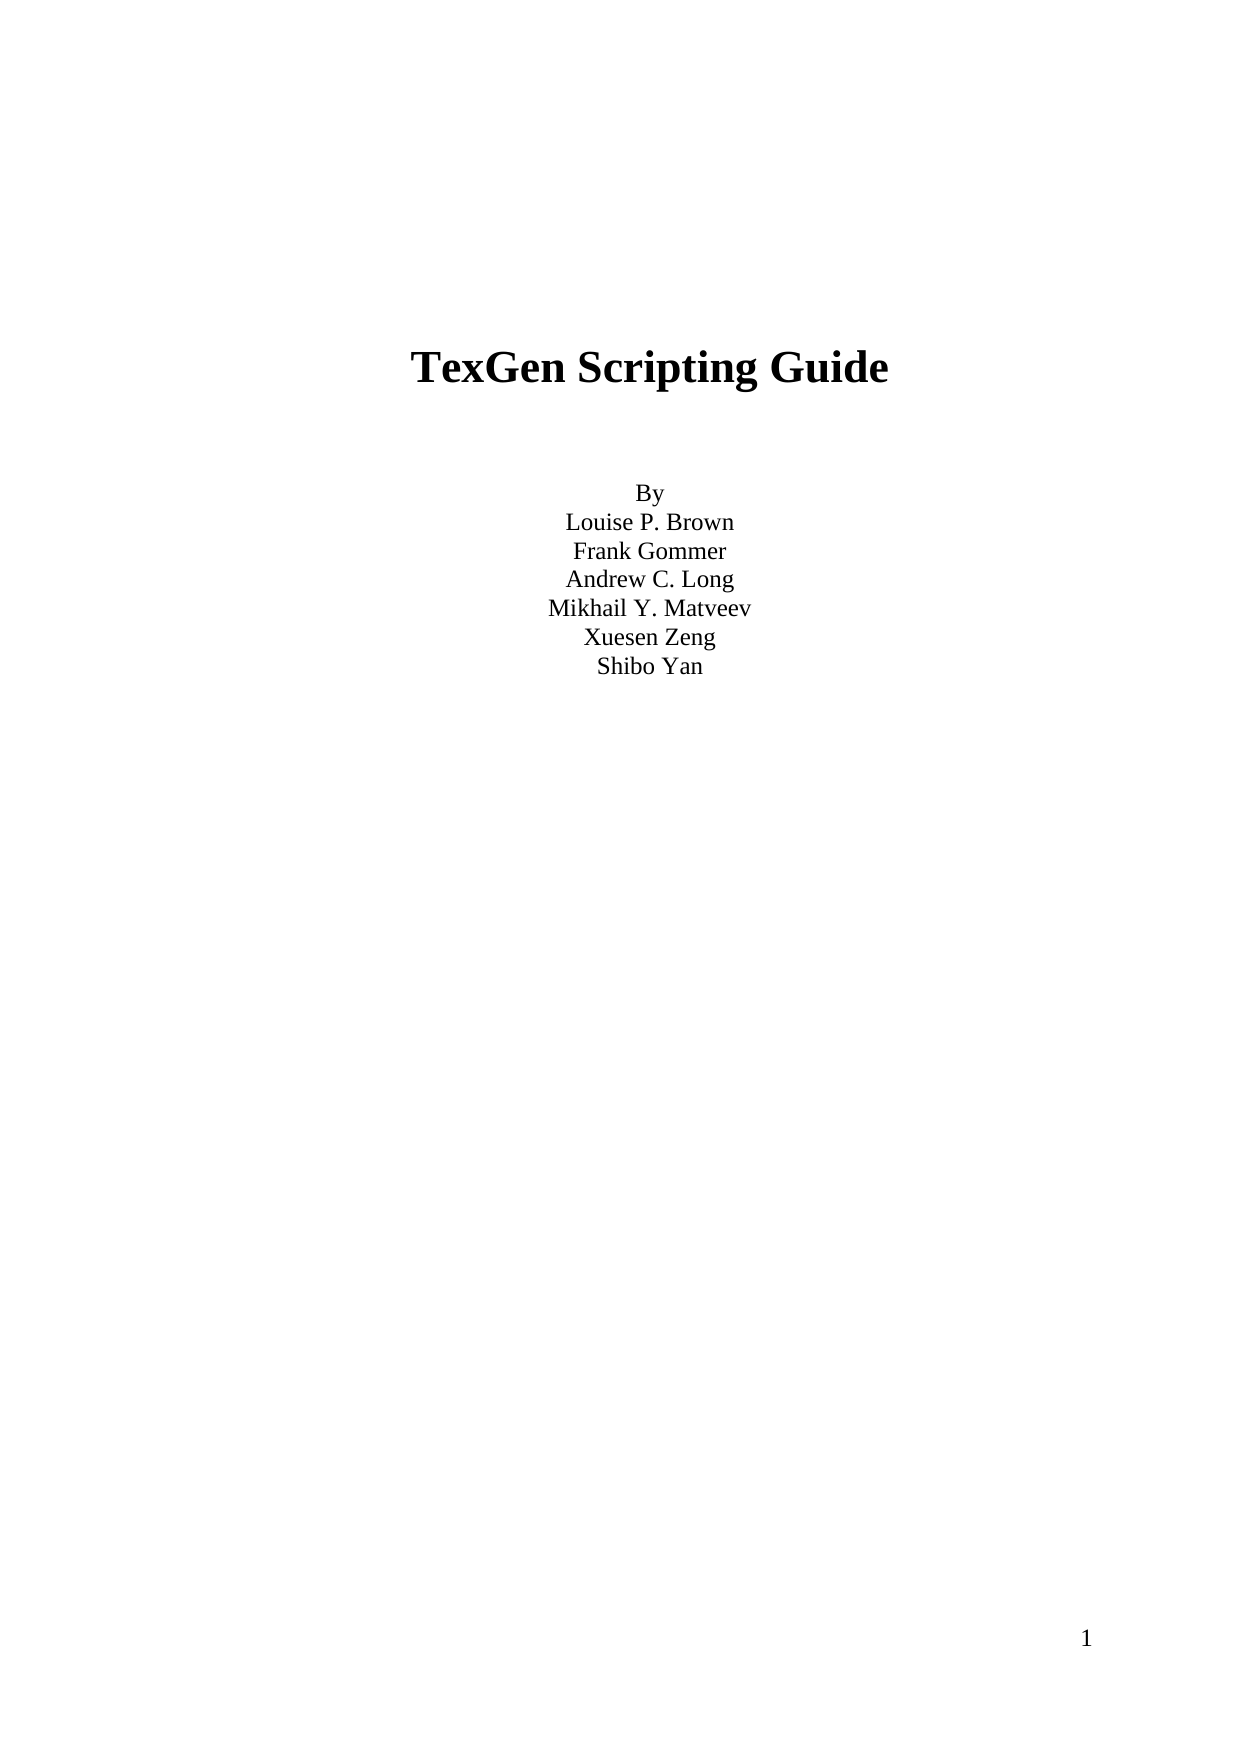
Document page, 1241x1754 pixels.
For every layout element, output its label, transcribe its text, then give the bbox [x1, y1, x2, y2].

text Xuesen Zeng [207, 622, 1092, 651]
text Frank Gommer [207, 536, 1092, 564]
text Louise P. Brown [207, 507, 1092, 536]
text By [207, 478, 1092, 507]
text Shibo Yan [207, 651, 1092, 679]
text TexGen Scripting Guide [207, 339, 1092, 392]
text Mikhail Y. Matveev [207, 593, 1092, 622]
text Andrew C. Long [207, 564, 1092, 593]
